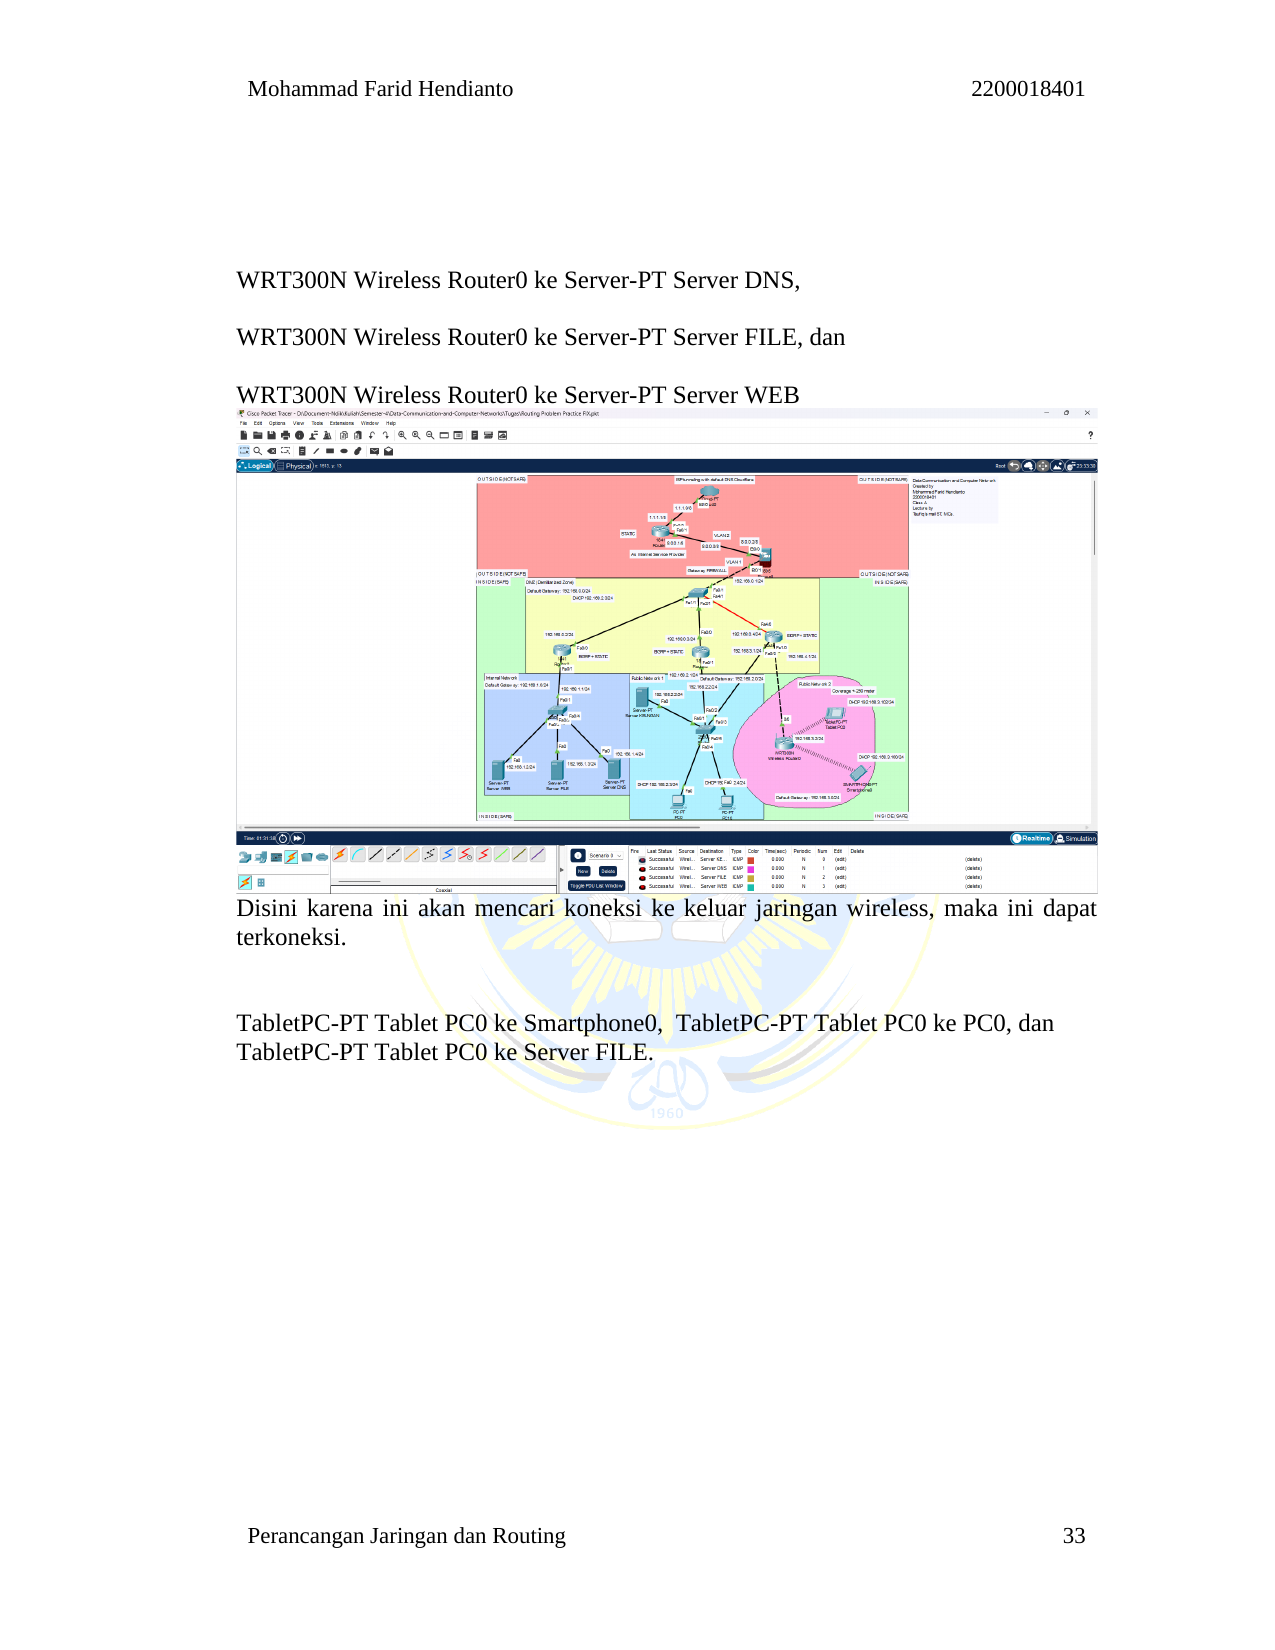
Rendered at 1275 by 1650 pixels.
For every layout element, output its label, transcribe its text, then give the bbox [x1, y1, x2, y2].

text WRT300N Wireless Router0 ke Server-PT Server FILE, dan [236, 322, 1098, 351]
text WRT300N Wireless Router0 ke Server-PT Server DNS, [236, 265, 1098, 294]
text TabletPC-PT Tablet PC0 ke Smartphone0, TabletPC-PT Tablet PC0 ke PC0, dan TabletPC-PT Tablet PC0 ke Server FILE. [236, 1008, 1098, 1066]
text WRT300N Wireless Router0 ke Server-PT Server WEB [236, 380, 1098, 408]
text Disini karena ini akan mencari koneksi ke keluar jaringan wireless, maka ini dapat terkoneksi. [236, 894, 1098, 951]
picture [236, 408, 1098, 894]
